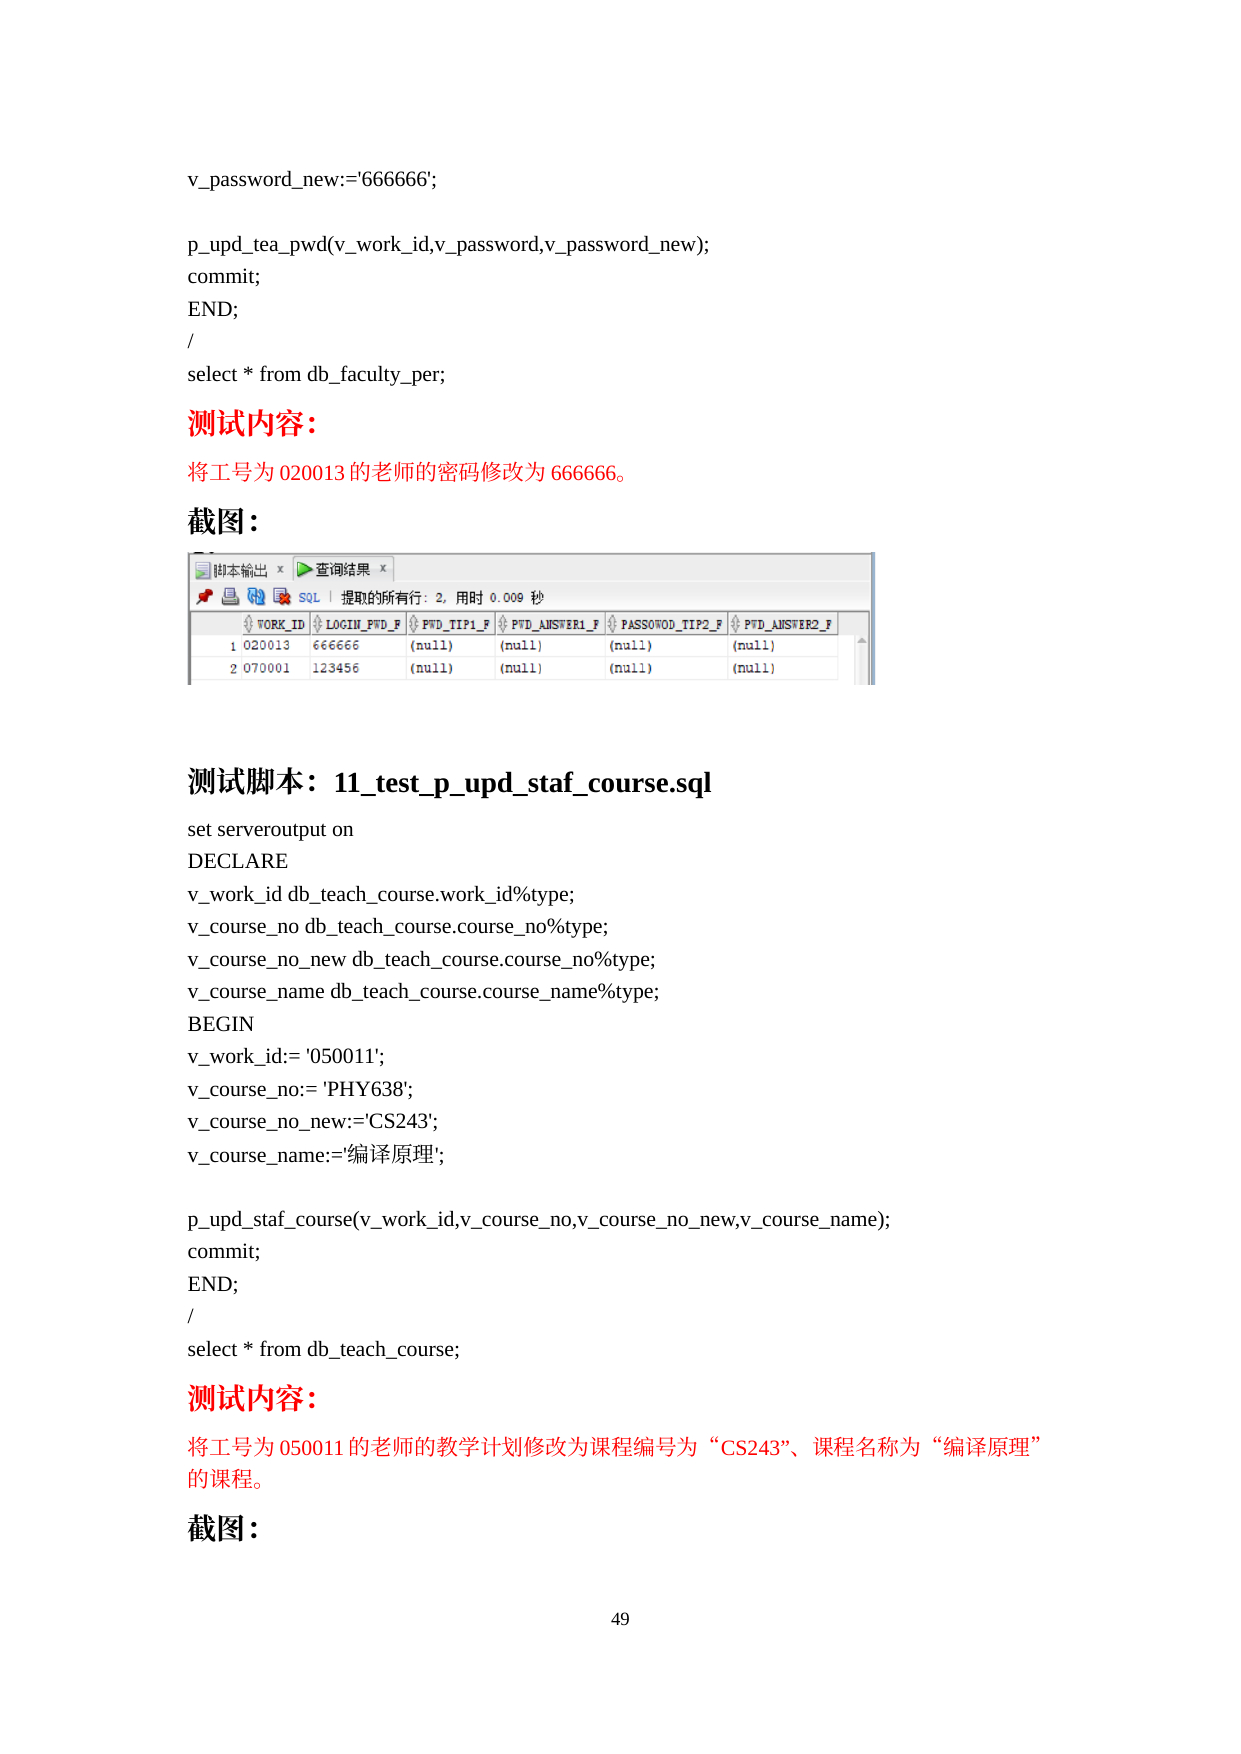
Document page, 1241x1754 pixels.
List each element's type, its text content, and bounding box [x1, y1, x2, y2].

text 将工号为050011的老师的教学计划修改为课程编号为“CS243”、课程名称为“编译原理”的课程。 [187, 1429, 1053, 1494]
text 截图： [187, 1494, 1053, 1559]
text v_course_name db_teach_course.course_name%type; [187, 974, 1053, 1007]
text v_course_no_new:='CS243'; [187, 1104, 1053, 1137]
text / [187, 1299, 1053, 1332]
text v_course_no_new db_teach_course.course_no%type; [187, 942, 1053, 974]
text set serveroutput on [187, 812, 1053, 844]
text v_course_name:='编译原理'; [187, 1137, 1053, 1169]
text BEGIN [187, 1007, 1053, 1039]
text 测试内容： [187, 1364, 1053, 1429]
text END; [187, 1267, 1053, 1299]
text v_course_no:= 'PHY638'; [187, 1072, 1053, 1104]
text 测试内容： [187, 389, 1053, 454]
text 截图： [187, 487, 1053, 552]
text / [187, 324, 1053, 357]
text select * from db_teach_course; [187, 1332, 1053, 1364]
text commit; [187, 259, 1053, 292]
text commit; [187, 1234, 1053, 1267]
text END; [187, 292, 1053, 324]
text select * from db_faculty_per; [187, 357, 1053, 389]
text v_password_new:='666666'; [187, 162, 1053, 194]
text 将工号为020013的老师的密码修改为666666。 [187, 454, 1053, 487]
picture [187, 552, 876, 685]
text 测试脚本：11_test_p_upd_staf_course.sql [187, 747, 1053, 812]
text v_work_id:= '050011'; [187, 1039, 1053, 1072]
text v_work_id db_teach_course.work_id%type; [187, 877, 1053, 909]
text p_upd_tea_pwd(v_work_id,v_password,v_password_new); [187, 227, 1053, 259]
text p_upd_staf_course(v_work_id,v_course_no,v_course_no_new,v_course_name); [187, 1202, 1053, 1234]
text DECLARE [187, 844, 1053, 877]
text v_course_no db_teach_course.course_no%type; [187, 909, 1053, 942]
